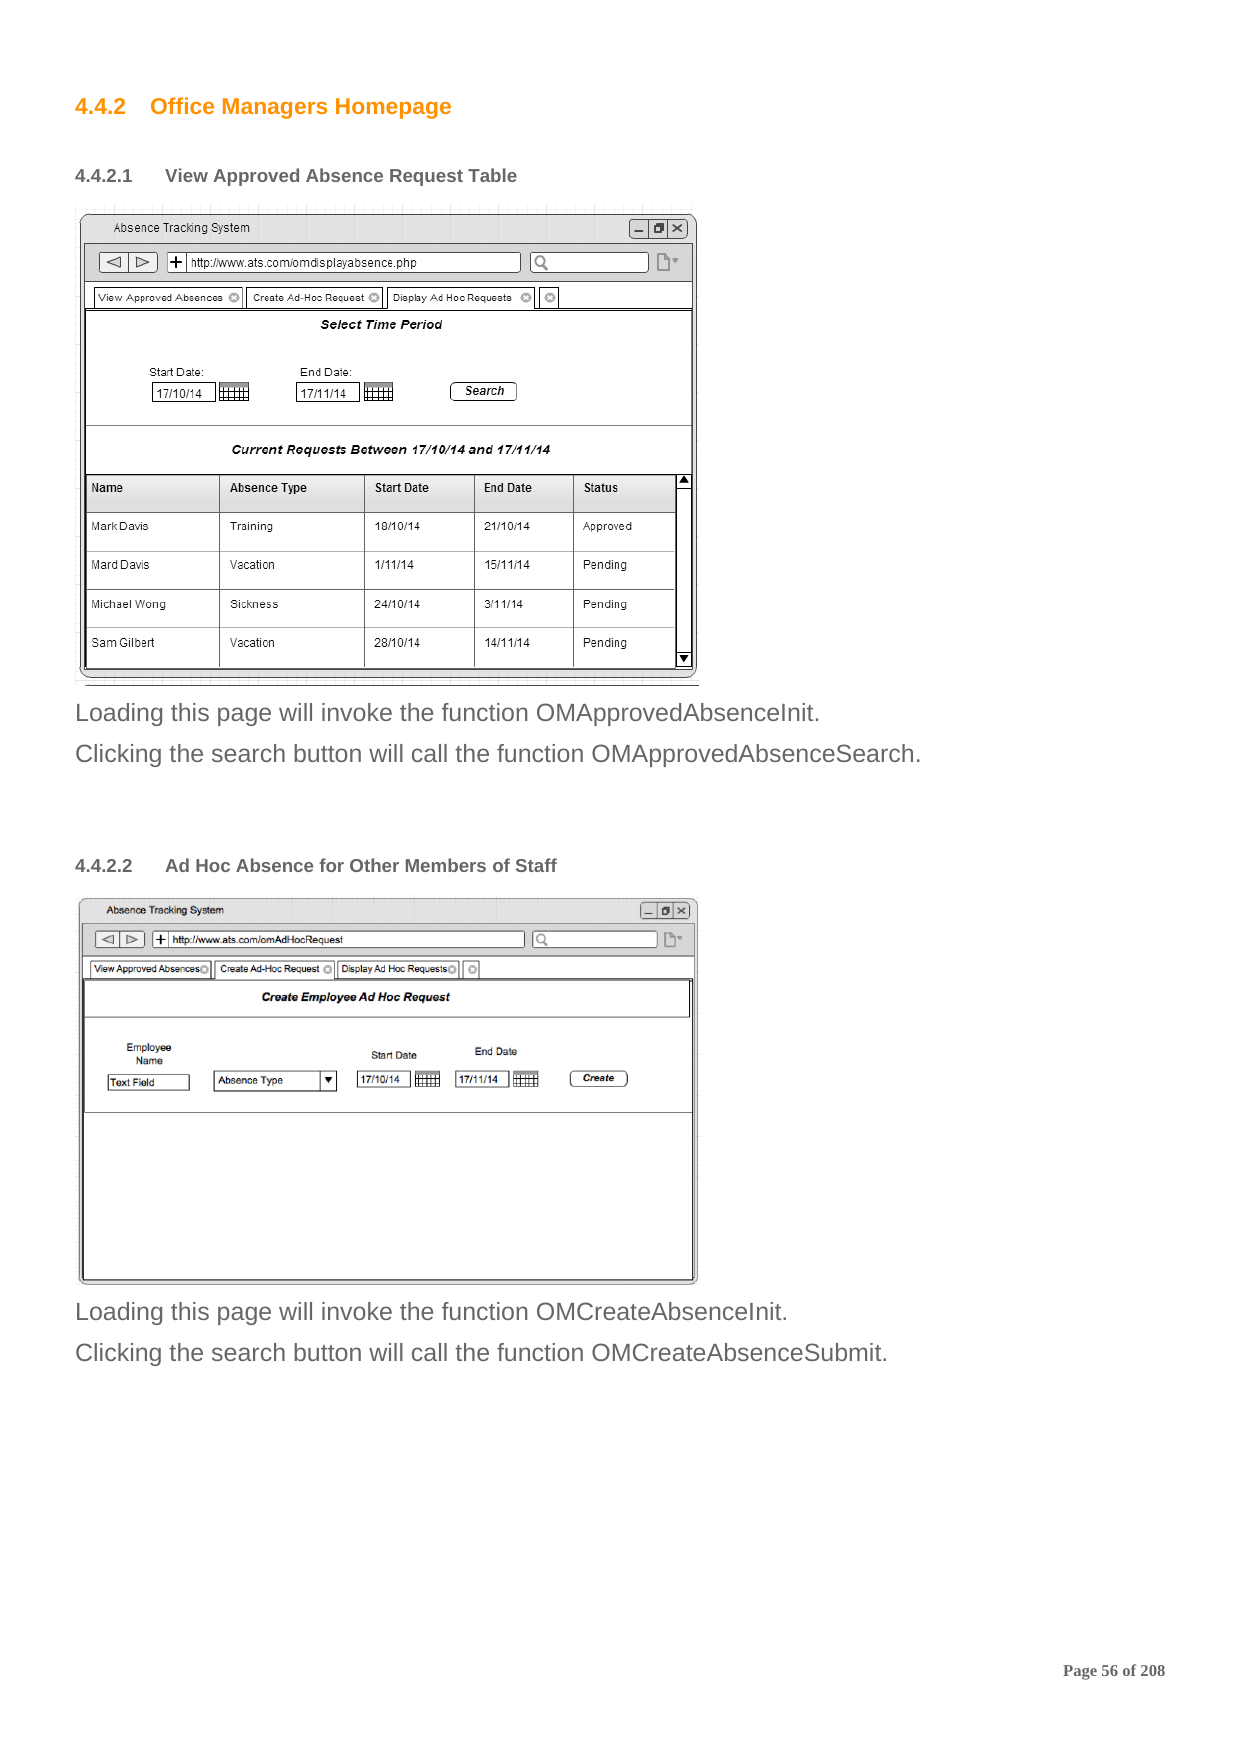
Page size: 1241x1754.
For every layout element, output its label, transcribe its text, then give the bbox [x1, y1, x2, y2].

picture [75, 205, 699, 686]
picture [75, 895, 700, 1285]
subtitle View Approved Absence Request Table [75, 165, 1165, 187]
text Clicking the search button will call the function OMApprovedAbsenceSearch. [75, 739, 1165, 768]
subtitle Ad Hoc Absence for Other Members of Staff [75, 855, 1165, 877]
subtitle Office Managers Homepage [75, 93, 1165, 119]
text Clicking the search button will call the function OMCreateAbsenceSubmit. [75, 1338, 1165, 1367]
text Loading this page will invoke the function OMApprovedAbsenceInit. [75, 698, 1165, 727]
text Loading this page will invoke the function OMCreateAbsenceInit. [75, 1297, 1165, 1326]
